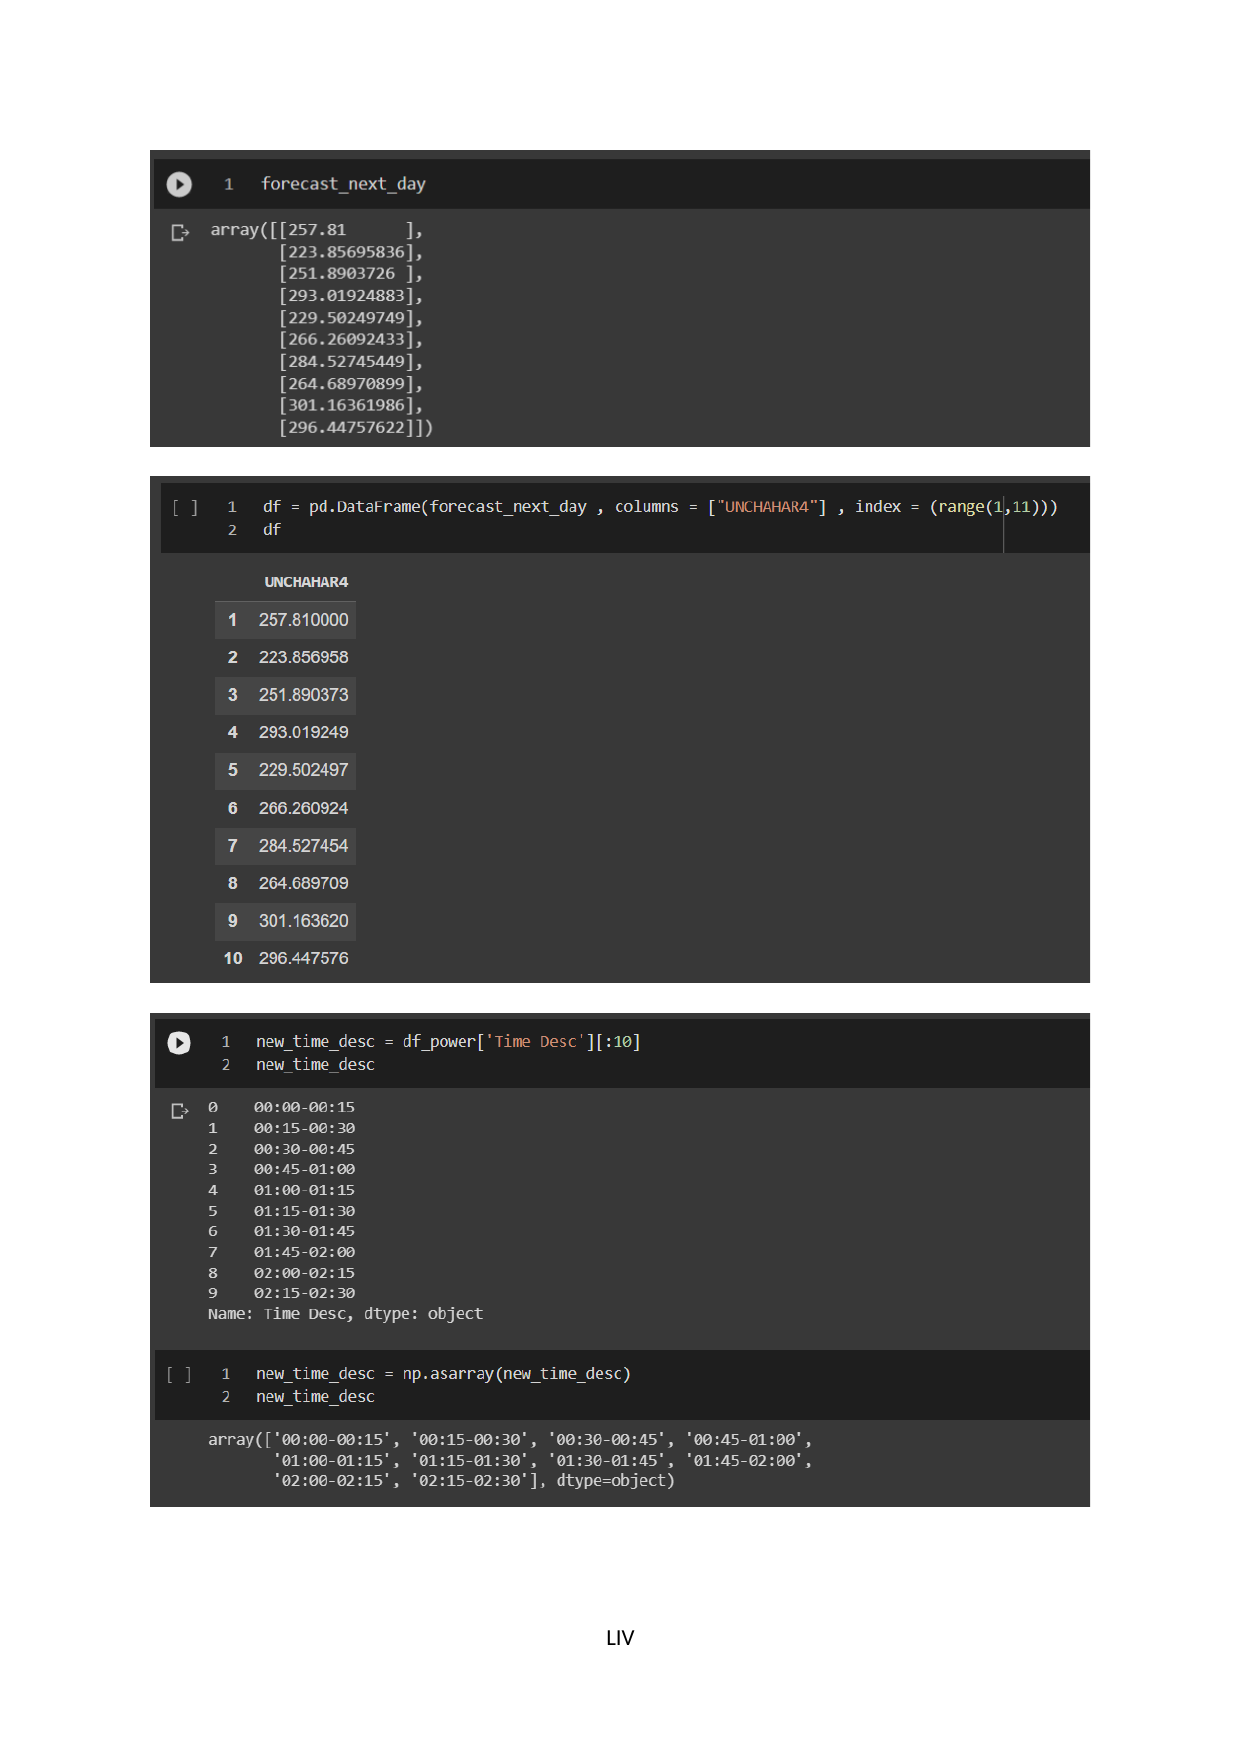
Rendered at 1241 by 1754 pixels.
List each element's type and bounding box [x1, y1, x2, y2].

picture [150, 1013, 1091, 1507]
picture [150, 476, 1091, 983]
picture [150, 150, 1091, 447]
